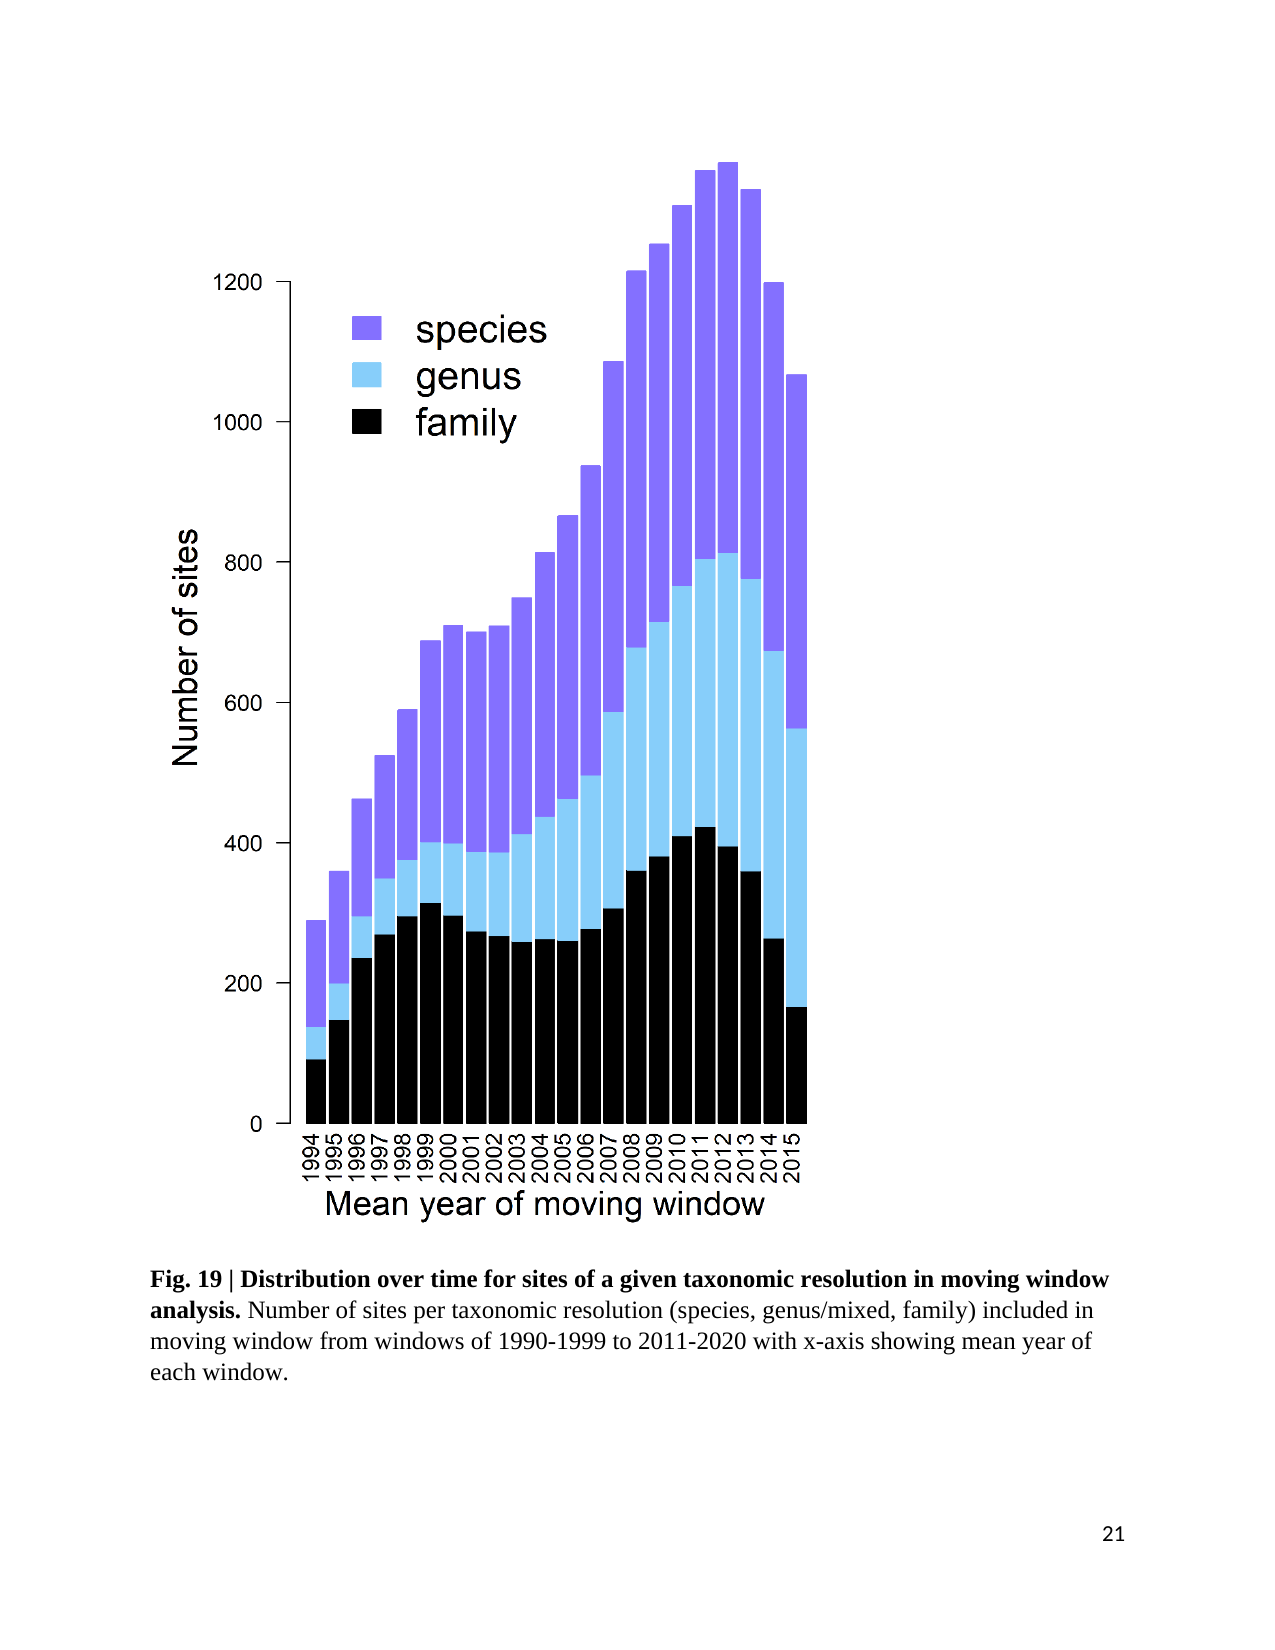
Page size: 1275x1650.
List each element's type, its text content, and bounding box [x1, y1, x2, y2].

text Fig. 19 | Distribution over time for sites of a given taxonomic resolution in moving window analysis. Number of sites per taxonomic resolution (species, genus/mixed, family) included in moving window from windows of 1990-1999 to 2011-2020 with x-axis showing mean year of each window. [150, 1264, 1125, 1386]
picture [150, 150, 835, 1245]
